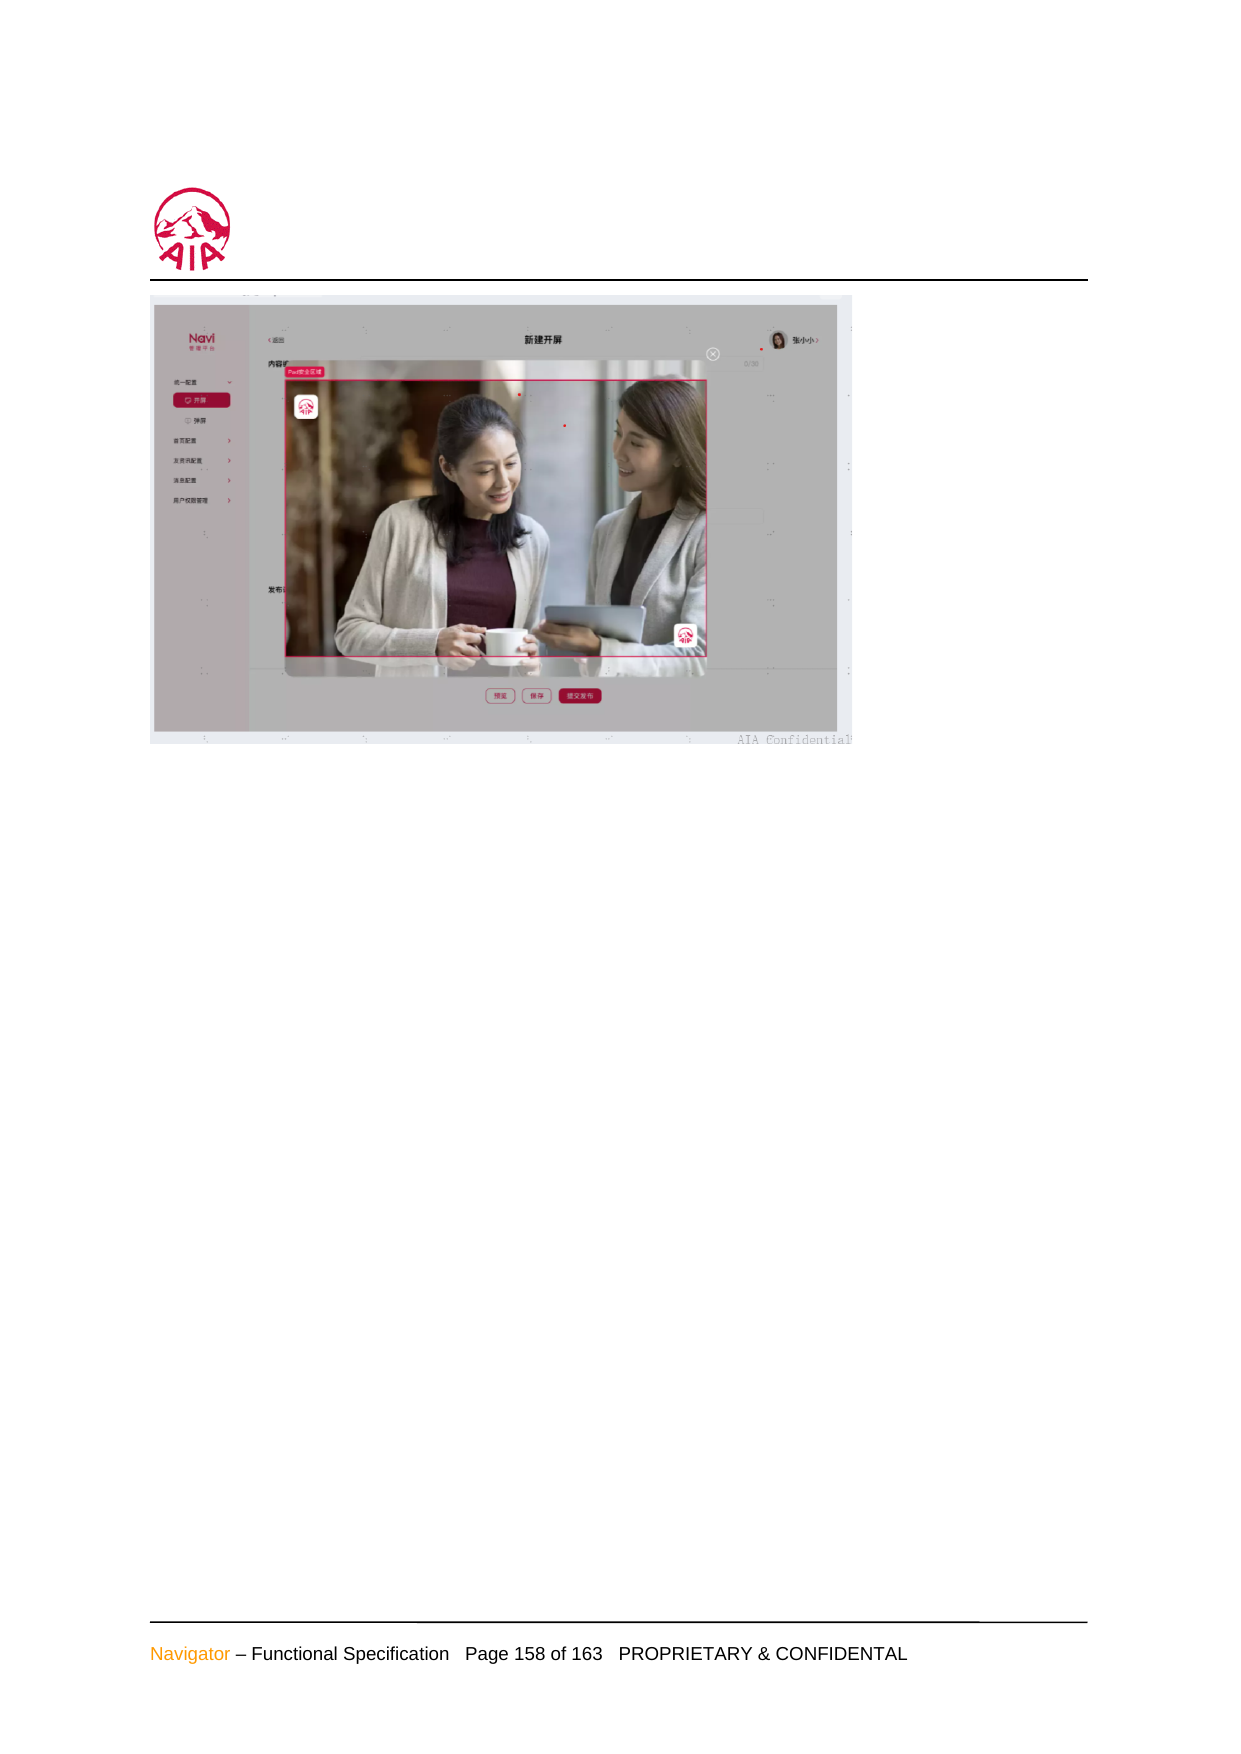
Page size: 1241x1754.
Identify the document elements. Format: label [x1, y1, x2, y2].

picture [150, 187, 234, 271]
picture [150, 295, 853, 744]
